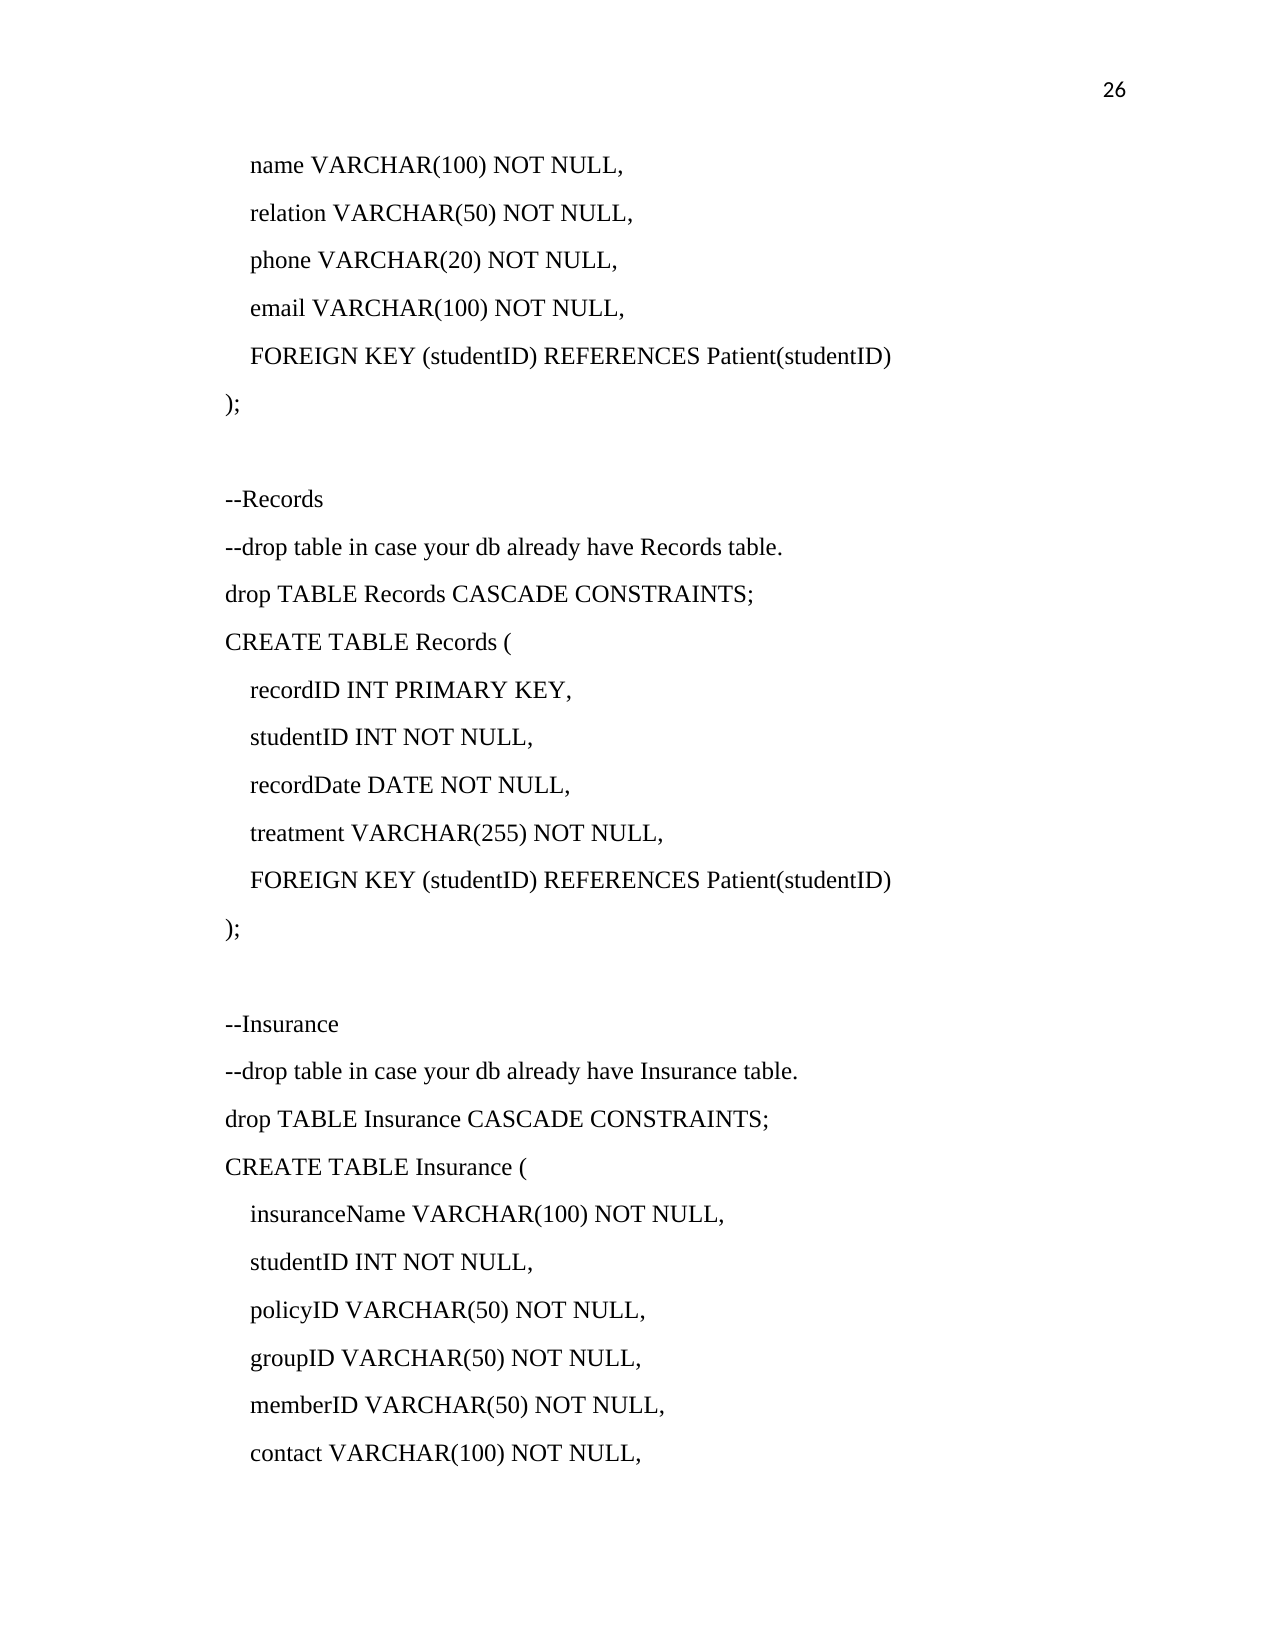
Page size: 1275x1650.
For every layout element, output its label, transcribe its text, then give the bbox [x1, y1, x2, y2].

text ); [150, 913, 1125, 942]
text --Records [150, 484, 1125, 513]
text treatment VARCHAR(255) NOT NULL, [150, 818, 1125, 847]
text --drop table in case your db already have Insurance table. [150, 1056, 1125, 1085]
text CREATE TABLE Insurance ( [150, 1152, 1125, 1181]
text contact VARCHAR(100) NOT NULL, [150, 1438, 1125, 1467]
text policyID VARCHAR(50) NOT NULL, [150, 1295, 1125, 1324]
text CREATE TABLE Records ( [150, 627, 1125, 656]
text memberID VARCHAR(50) NOT NULL, [150, 1390, 1125, 1419]
text --Insurance [150, 1009, 1125, 1037]
text studentID INT NOT NULL, [150, 722, 1125, 751]
text --drop table in case your db already have Records table. [150, 532, 1125, 560]
text FOREIGN KEY (studentID) REFERENCES Patient(studentID) [150, 866, 1125, 894]
text email VARCHAR(100) NOT NULL, [150, 293, 1125, 322]
text name VARCHAR(100) NOT NULL, [150, 150, 1125, 179]
text insuranceName VARCHAR(100) NOT NULL, [150, 1199, 1125, 1228]
text drop TABLE Records CASCADE CONSTRAINTS; [150, 579, 1125, 608]
text ); [150, 388, 1125, 417]
text studentID INT NOT NULL, [150, 1247, 1125, 1276]
text FOREIGN KEY (studentID) REFERENCES Patient(studentID) [150, 341, 1125, 369]
text drop TABLE Insurance CASCADE CONSTRAINTS; [150, 1104, 1125, 1133]
text phone VARCHAR(20) NOT NULL, [150, 245, 1125, 274]
text recordDate DATE NOT NULL, [150, 770, 1125, 799]
text groupID VARCHAR(50) NOT NULL, [150, 1343, 1125, 1371]
text relation VARCHAR(50) NOT NULL, [150, 198, 1125, 226]
text recordID INT PRIMARY KEY, [150, 675, 1125, 703]
